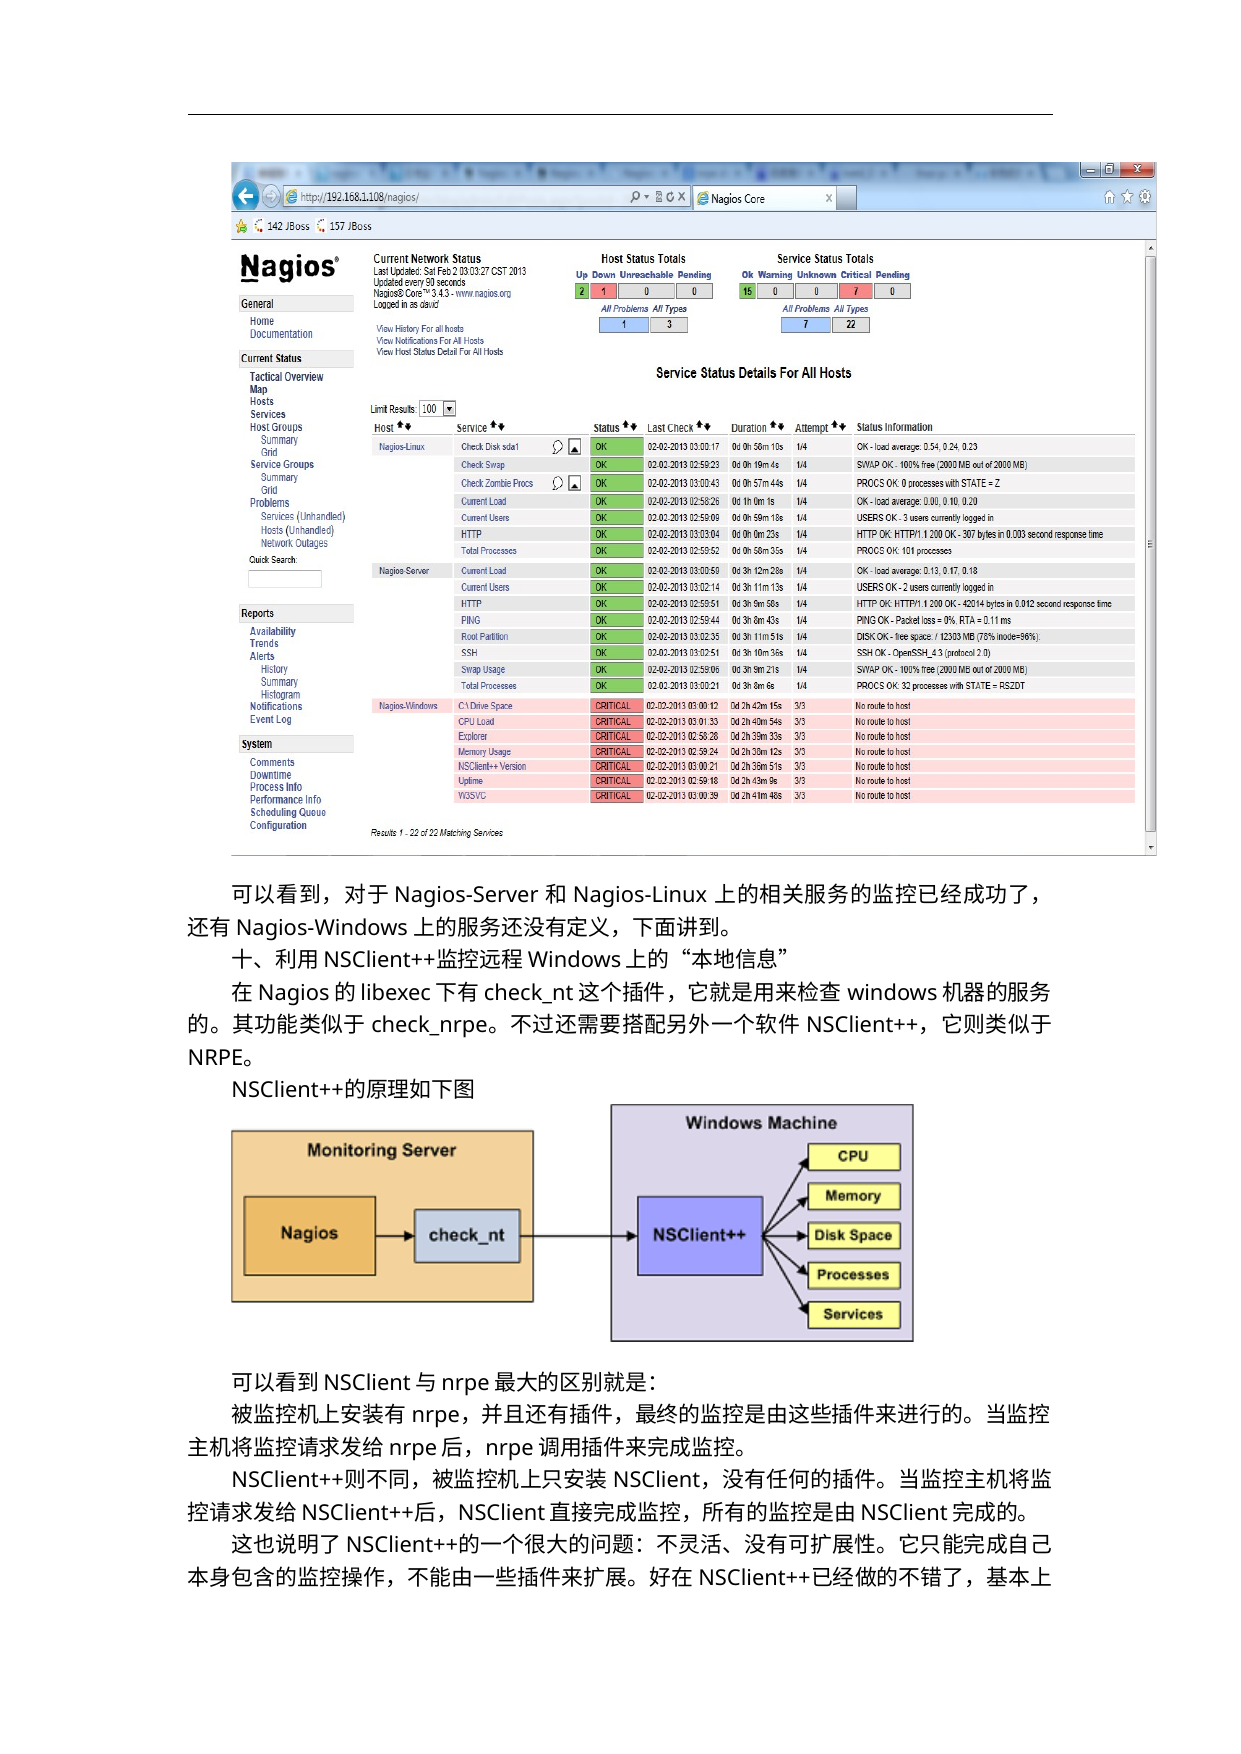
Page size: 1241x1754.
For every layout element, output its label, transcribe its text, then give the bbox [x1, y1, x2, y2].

picture [231, 1104, 914, 1342]
text NSClient++则不同，被监控机上只安装NSClient，没有任何的插件。当监控主机将监控请求发给NSClient++后，NSClient直接完成监控，所有的监控是由NSClient完成的。 [187, 1462, 1053, 1527]
picture [231, 162, 1157, 856]
text 可以看到，对于Nagios-Server 和Nagios-Linux 上的相关服务的监控已经成功了，还有Nagios-Windows 上的服务还没有定义，下面讲到。 [187, 877, 1053, 942]
text 在Nagios的libexec下有check_nt这个插件，它就是用来检查windows机器的服务的。其功能类似于check_nrpe。不过还需要搭配另外一个软件NSClient++，它则类似于NRPE。 [187, 974, 1053, 1072]
text 被监控机上安装有nrpe，并且还有插件，最终的监控是由这些插件来进行的。当监控主机将监控请求发给nrpe后，nrpe调用插件来完成监控。 [187, 1397, 1053, 1462]
text NSClient++的原理如下图 [187, 1072, 1053, 1104]
text 十、利用NSClient++监控远程Windows上的“本地信息” [187, 942, 1053, 974]
text 可以看到NSClient与nrpe最大的区别就是： [187, 1364, 1053, 1397]
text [187, 1527, 1053, 1592]
